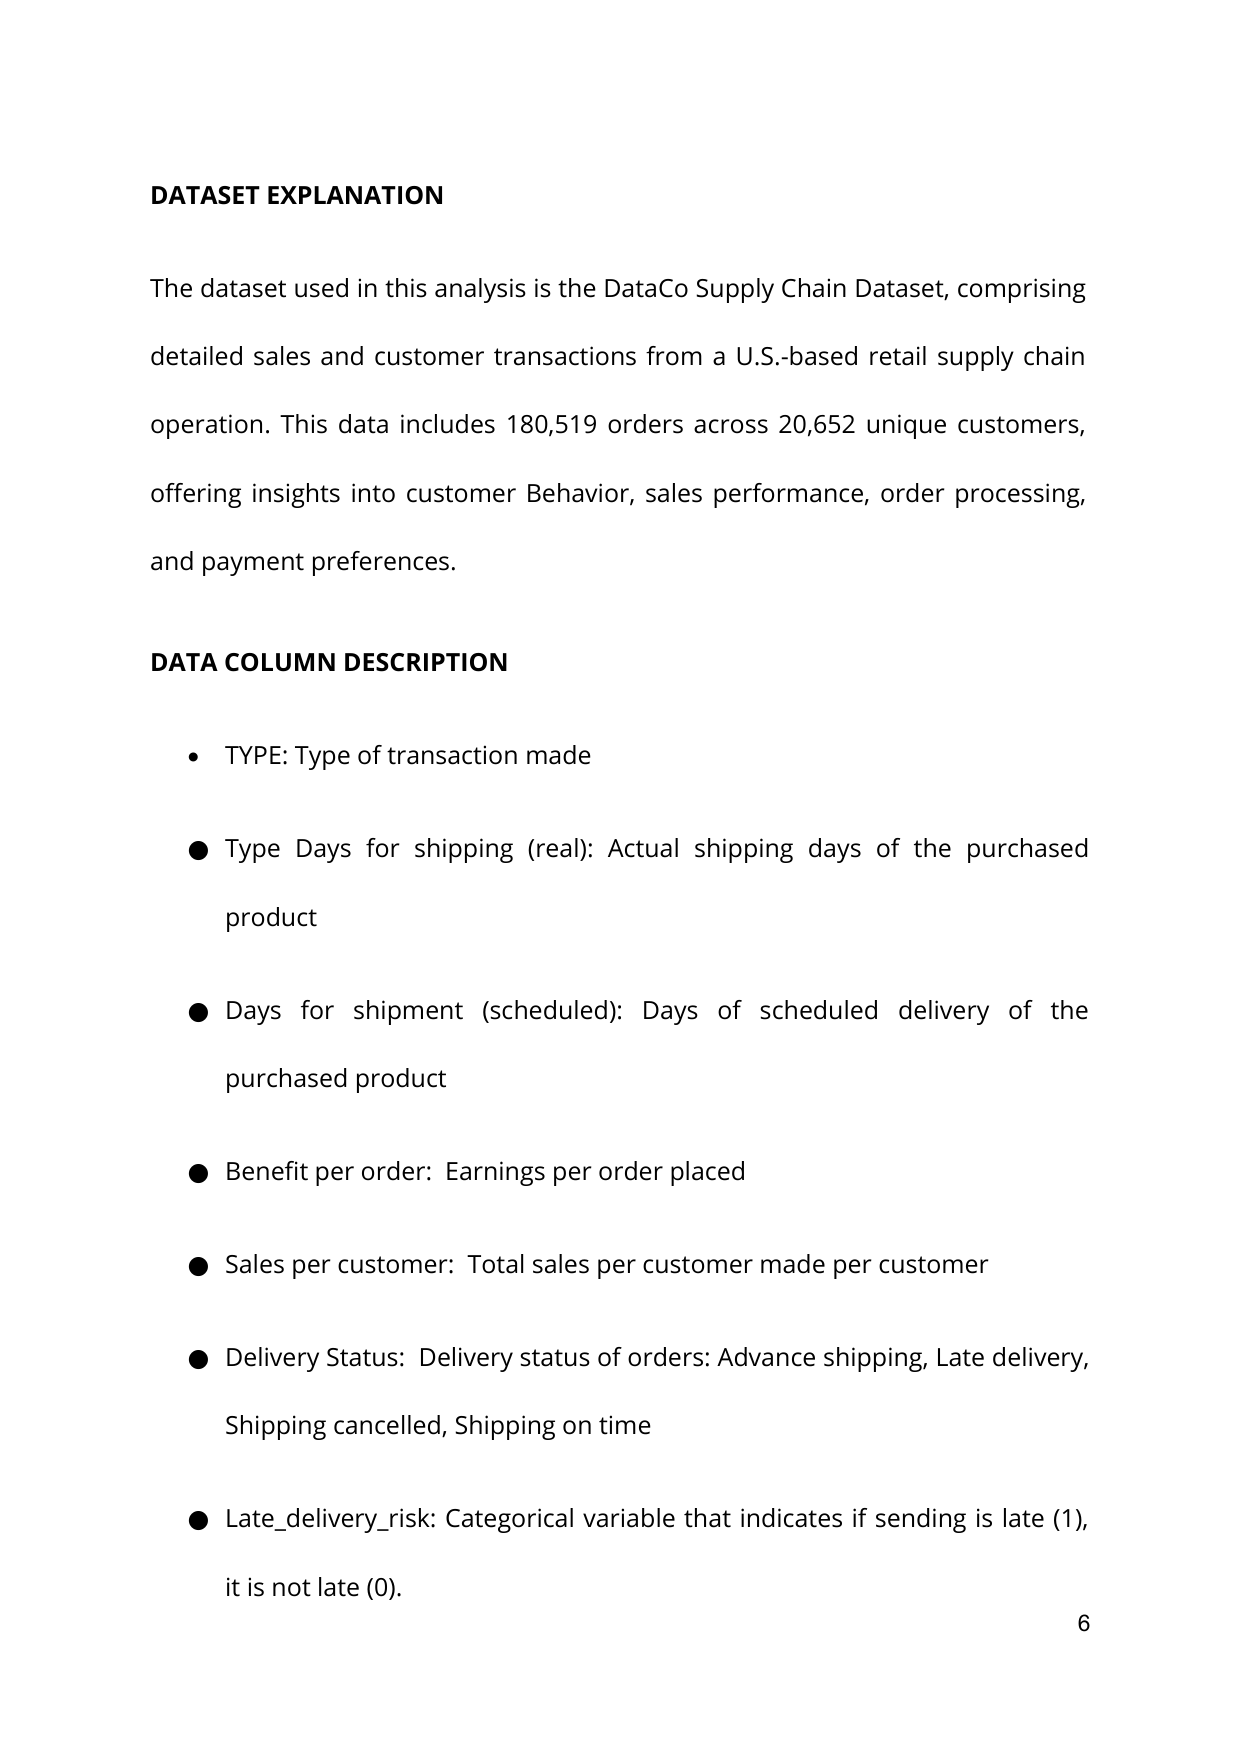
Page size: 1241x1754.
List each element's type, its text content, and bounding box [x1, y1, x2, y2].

list Type Days for shipping (real): Actual shipping days of the purchased product [187, 831, 1090, 933]
list Late_delivery_risk: Categorical variable that indicates if sending is late (1), it is not late (0). [187, 1501, 1090, 1603]
list Sales per customer: Total sales per customer made per customer [187, 1247, 1090, 1281]
list Delivery Status: Delivery status of orders: Advance shipping, Late delivery, Shipping cancelled, Shipping on time [187, 1340, 1090, 1442]
subtitle DATA COLUMN DESCRIPTION [150, 645, 1090, 679]
subtitle DATASET EXPLANATION [150, 178, 1090, 212]
text The dataset used in this analysis is the DataCo Supply Chain Dataset, comprising detailed sales and customer transactions from a U.S.-based retail supply chain operation. This data includes 180,519 orders across 20,652 unique customers, offering insights into customer Behavior, sales performance, order processing, and payment preferences. [150, 271, 1087, 577]
list Days for shipment (scheduled): Days of scheduled delivery of the purchased product [187, 992, 1090, 1094]
list TYPE: Type of transaction made [187, 738, 1090, 772]
list Benefit per order: Earnings per order placed [187, 1153, 1090, 1188]
